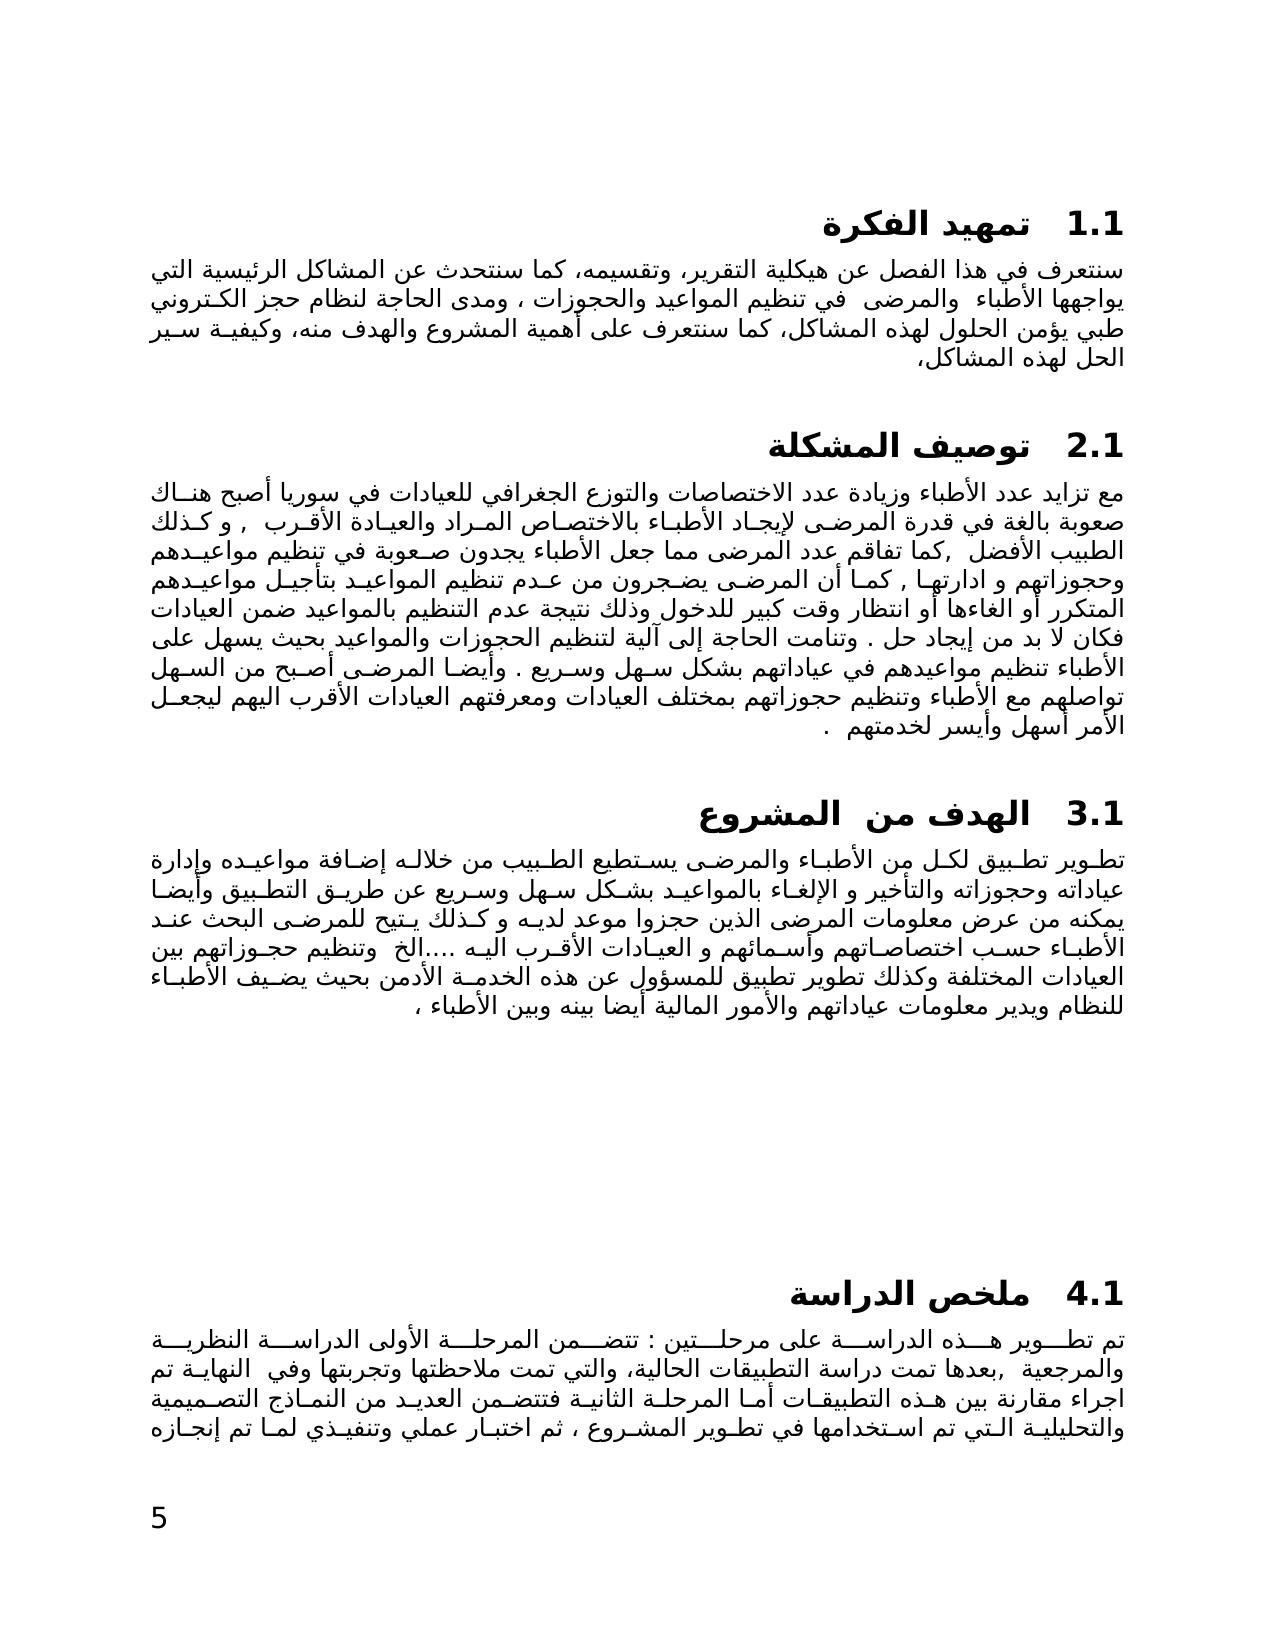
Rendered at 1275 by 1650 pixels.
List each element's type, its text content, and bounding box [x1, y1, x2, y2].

text سنتعرف في هذا الفصل عن هيكلية التقرير، وتقسيمه، كما سنتحدث عن المشاكل الرئيسية التي يواجهها الأطباء والمرضى في تنظيم المواعيد والحجوزات ، ومدى الحاجة لنظام حجز الكتروني طبي يؤمن الحلول لهذه المشاكل، كما سنتعرف على أهمية المشروع والهدف منه، وكيفية سير الحل لهذه المشاكل، [150, 256, 1125, 372]
title 3.1 الهدف من المشروع [150, 794, 1125, 833]
title 1.1 تمهيد الفكرة [150, 204, 1125, 243]
text مع تزايد عدد الأطباء وزيادة عدد الاختصاصات والتوزع الجغرافي للعيادات في سوريا أصبح هناك صعوبة بالغة في قدرة المرضى لإيجاد الأطباء بالاختصاص المراد والعيادة الأقرب , و كذلك الطبيب الأفضل ,كما تفاقم عدد المرضى مما جعل الأطباء يجدون صعوبة في تنظيم مواعيدهم وحجوزاتهم و ادارتها , كما أن المرضى يضجرون من عدم تنظيم المواعيد بتأجيل مواعيدهم المتكرر أو الغاءها أو انتظار وقت كبير للدخول وذلك نتيجة عدم التنظيم بالمواعيد ضمن العيادات فكان لا بد من إيجاد حل . وتنامت الحاجة إلى آلية لتنظيم الحجوزات والمواعيد بحيث يسهل على الأطباء تنظيم مواعيدهم في عياداتهم بشكل سهل وسريع . وأيضا المرضى أصبح من السهل تواصلهم مع الأطباء وتنظيم حجوزاتهم بمختلف العيادات ومعرفتهم العيادات الأقرب اليهم ليجعل الأمر أسهل وأيسر لخدمتهم . [150, 478, 1125, 740]
title 4.1 ملخص الدراسة [150, 1274, 1125, 1313]
text تطوير تطبيق لكل من الأطباء والمرضى يستطيع الطبيب من خلاله إضافة مواعيده وإدارة عياداته وحجوزاته والتأخير و الإلغاء بالمواعيد بشكل سهل وسريع عن طريق التطبيق وأيضا يمكنه من عرض معلومات المرضى الذين حجزوا موعد لديه و كذلك يتيح للمرضى البحث عند الأطباء حسب اختصاصاتهم وأسمائهم و العيادات الأقرب اليه ....الخ وتنظيم حجوزاتهم بين العيادات المختلفة وكذلك تطوير تطبيق للمسؤول عن هذه الخدمة الأدمن بحيث يضيف الأطباء للنظام ويدير معلومات عياداتهم والأمور المالية أيضا بينه وبين الأطباء ، [150, 846, 1125, 1021]
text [150, 1325, 1125, 1442]
title 2.1 توصيف المشكلة [150, 426, 1125, 465]
